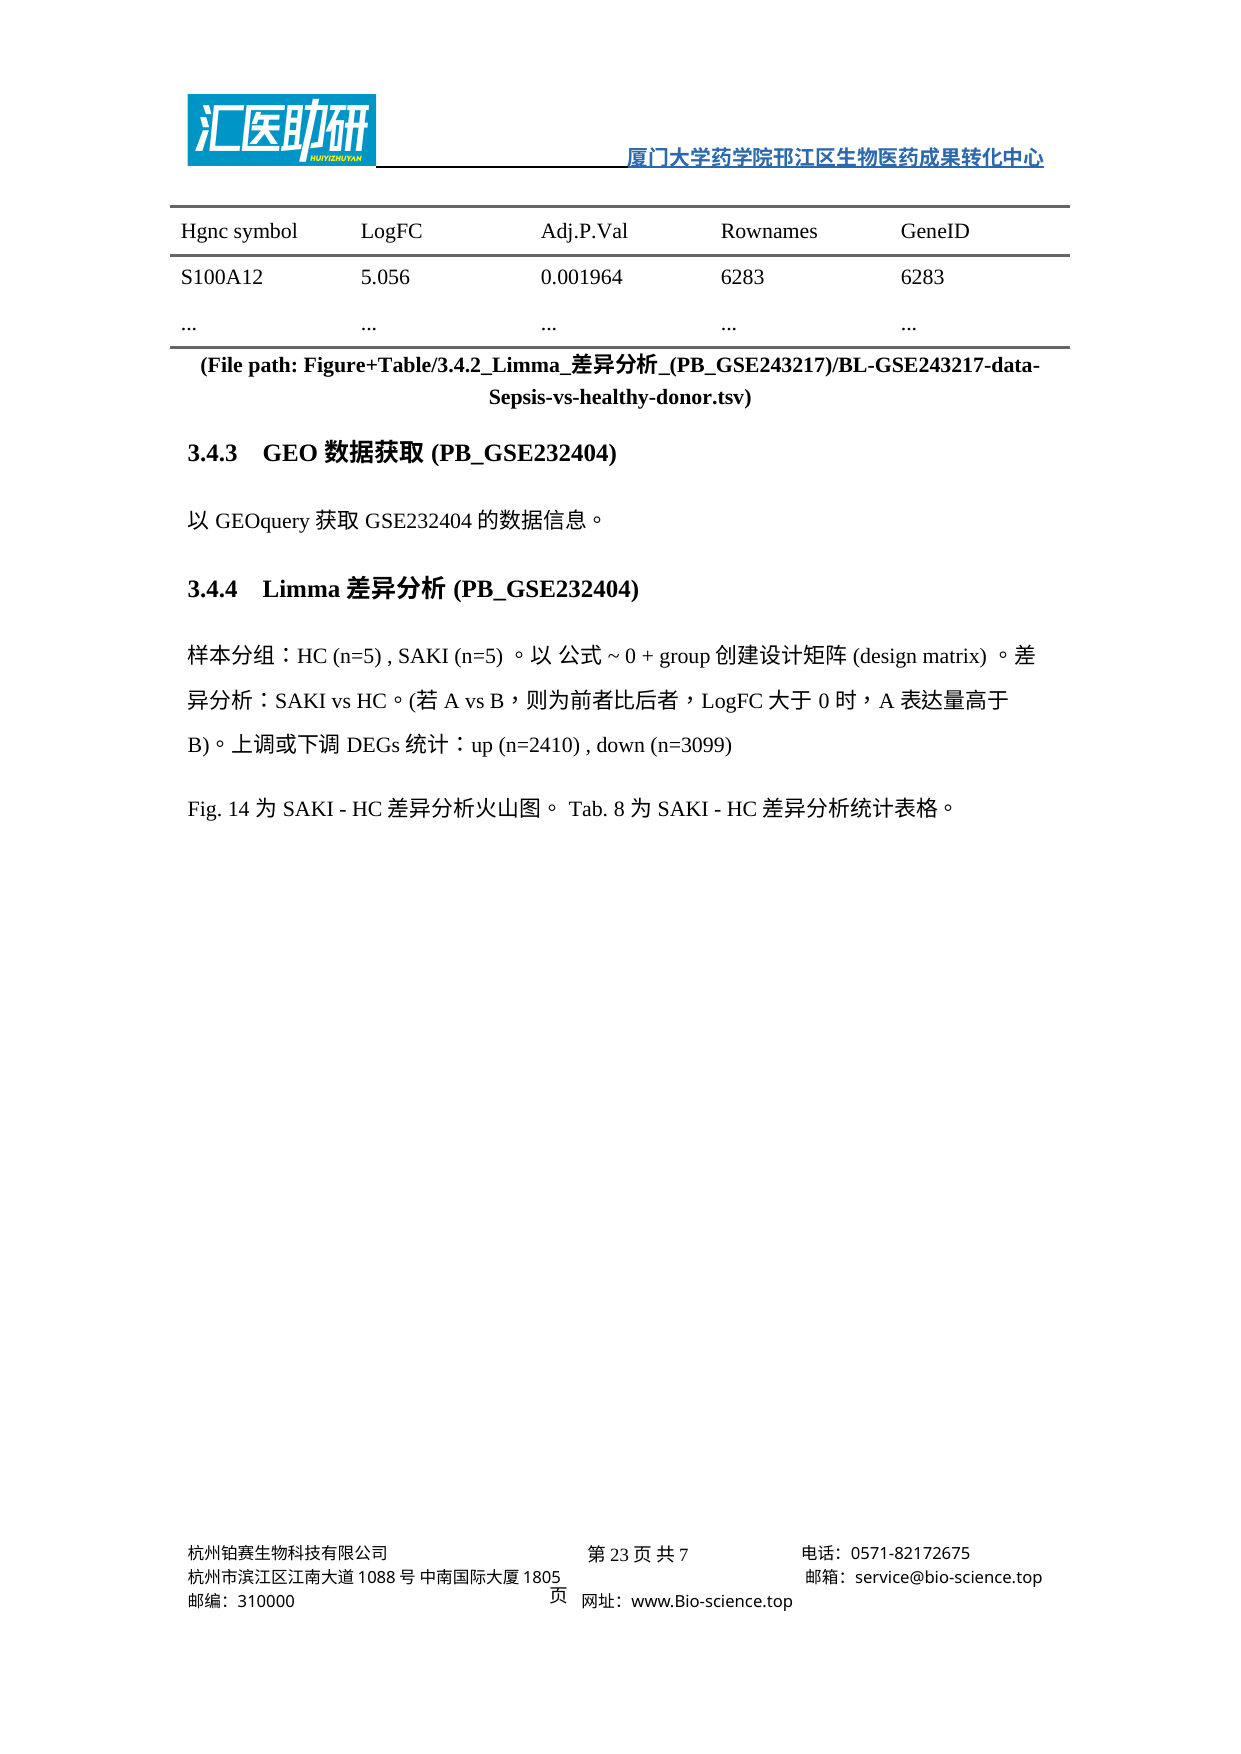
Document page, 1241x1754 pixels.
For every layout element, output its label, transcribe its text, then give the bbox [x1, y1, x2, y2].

text 样本分组：HC (n=5) , SAKI (n=5) 。以 公式 ~ 0 + group 创建设计矩阵 (design matrix) 。差异分析：SAKI vs HC。(若 A vs B，则为前者比后者，LogFC 大于 0 时，A 表达量高于 B)。上调或下调 DEGs 统计：up (n=2410) , down (n=3099) [187, 640, 1053, 759]
table_cell 6283 [890, 257, 1070, 300]
table_cell 5.056 [350, 257, 530, 300]
table_header Hgnc symbol [170, 208, 350, 254]
table_cell ... [710, 300, 890, 346]
picture [196, 131, 208, 150]
picture [327, 106, 368, 150]
picture [282, 99, 327, 161]
picture [210, 106, 243, 150]
picture [243, 106, 284, 150]
picture [204, 106, 210, 114]
table_cell ... [530, 300, 710, 346]
subtitle 3.4.4 Limma 差异分析 (PB_GSE232404) [187, 570, 1053, 604]
table_cell 0.001964 [530, 257, 710, 300]
table_header Adj.P.Val [530, 208, 710, 254]
table_header LogFC [350, 208, 530, 254]
text 以 GEOquery 获取 GSE232404 的数据信息。 [187, 505, 1053, 534]
table_header Rownames [710, 208, 890, 254]
table_cell S100A12 [170, 257, 350, 300]
text Fig. 14 为 SAKI - HC 差异分析火山图。 Tab. 8 为 SAKI - HC 差异分析统计表格。 [187, 793, 1053, 823]
table_cell 6283 [710, 257, 890, 300]
table_cell ... [890, 300, 1070, 346]
subtitle 3.4.3 GEO 数据获取 (PB_GSE232404) [187, 435, 1053, 469]
table_header GeneID [890, 208, 1070, 254]
picture [201, 118, 208, 127]
table_cell ... [350, 300, 530, 346]
table_cell ... [170, 300, 350, 346]
text (File path: Figure+Table/3.4.2_Limma_差异分析_(PB_GSE243217)/BL-GSE243217-data-Sepsis-vs-healthy-donor.tsv) [187, 349, 1053, 409]
